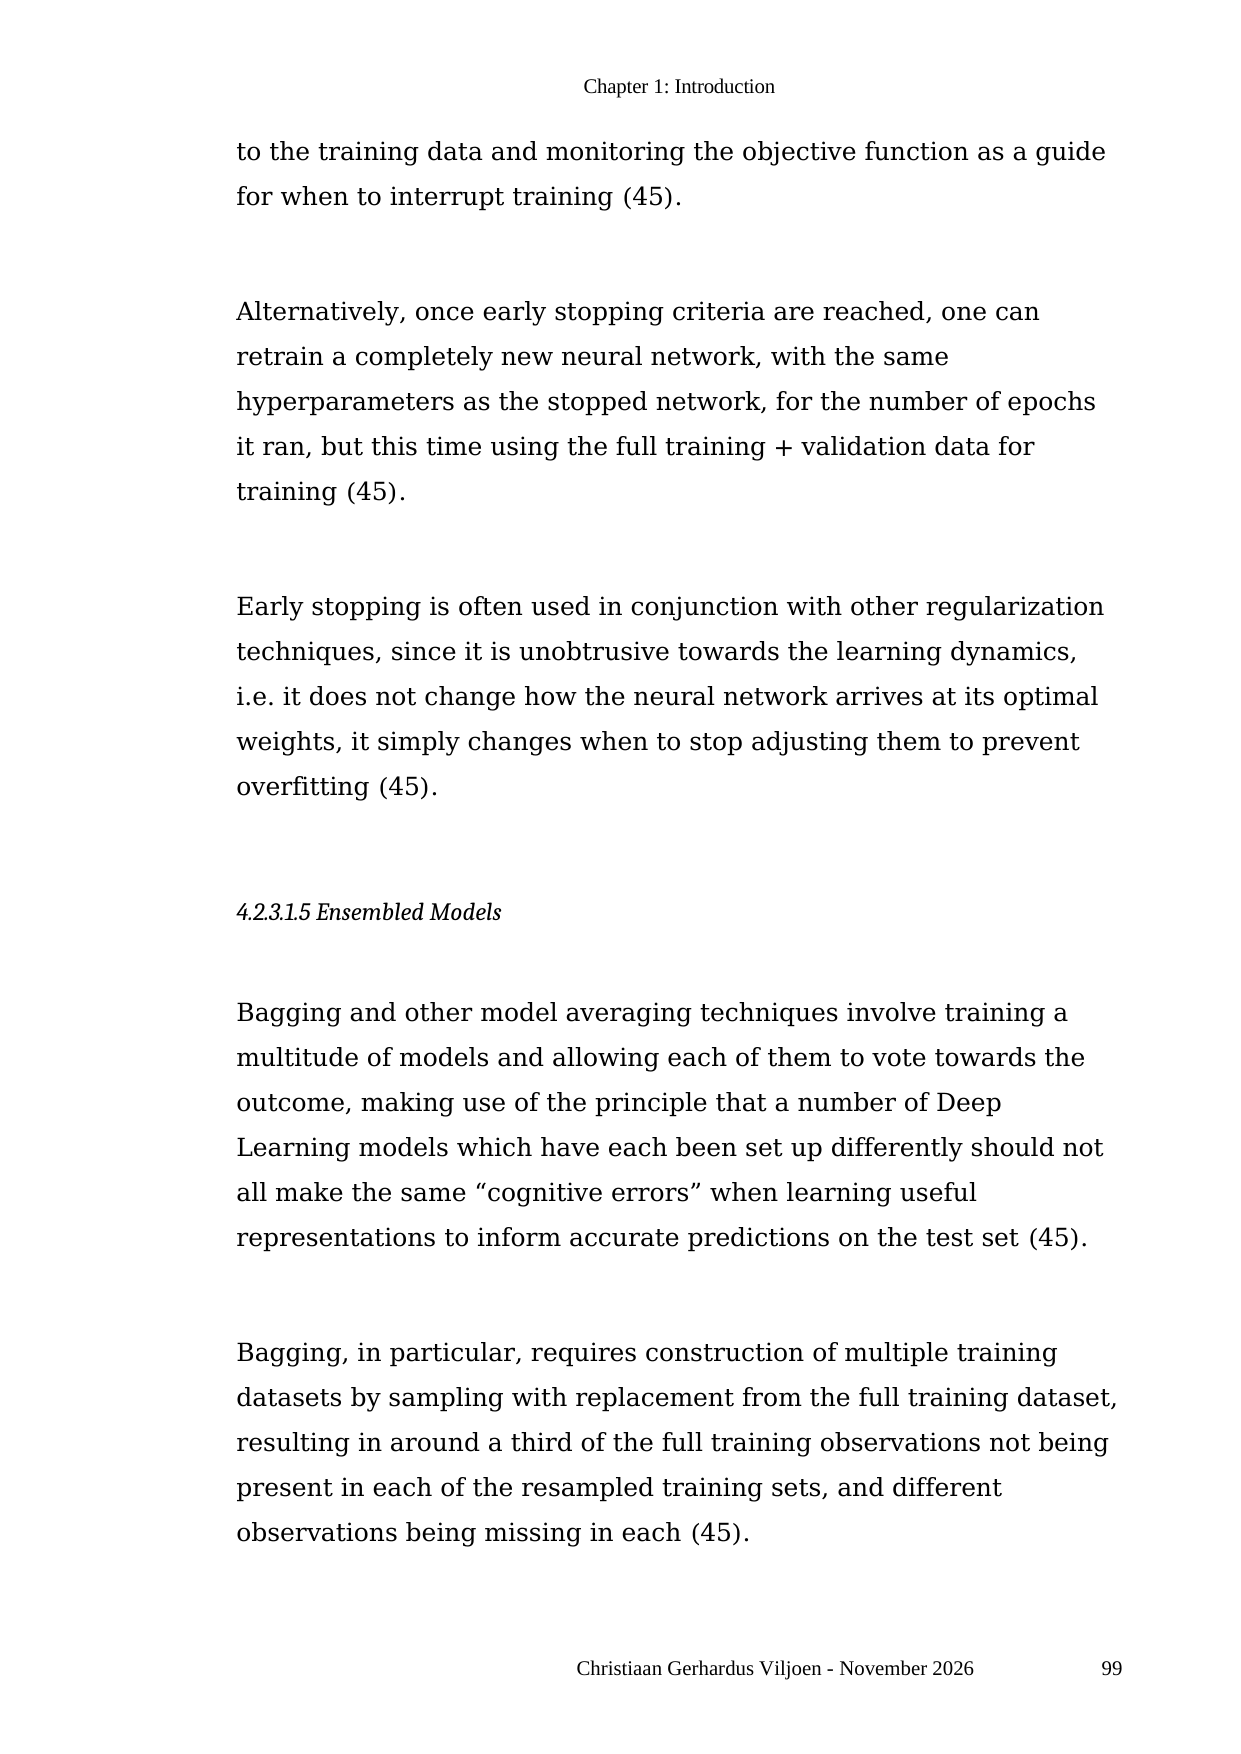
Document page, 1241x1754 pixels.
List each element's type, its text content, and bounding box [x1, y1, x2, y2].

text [236, 135, 1122, 210]
text Bagging and other model averaging techniques involve training a multitude of models and allowing each of them to vote towards the outcome, making use of the principle that a number of Deep Learning models which have each been set up differently should not all make the same “cognitive errors” when learning useful representations to inform accurate predictions on the test set . [236, 997, 1122, 1252]
subtitle Ensembled Models [236, 898, 1122, 927]
text Alternatively, once early stopping criteria are reached, one can retrain a completely new neural network, with the same hyperparameters as the stopped network, for the number of epochs it ran, but this time using the full training + validation data for training . [236, 295, 1122, 505]
text Early stopping is often used in conjunction with other regularization techniques, since it is unobtrusive towards the learning dynamics, i.e. it does not change how the neural network arrives at its optimal weights, it simply changes when to stop adjusting them to prevent overfitting . [236, 590, 1122, 800]
text Bagging, in particular, requires construction of multiple training datasets by sampling with replacement from the full training dataset, resulting in around a third of the full training observations not being present in each of the resampled training sets, and different observations being missing in each . [236, 1337, 1122, 1547]
